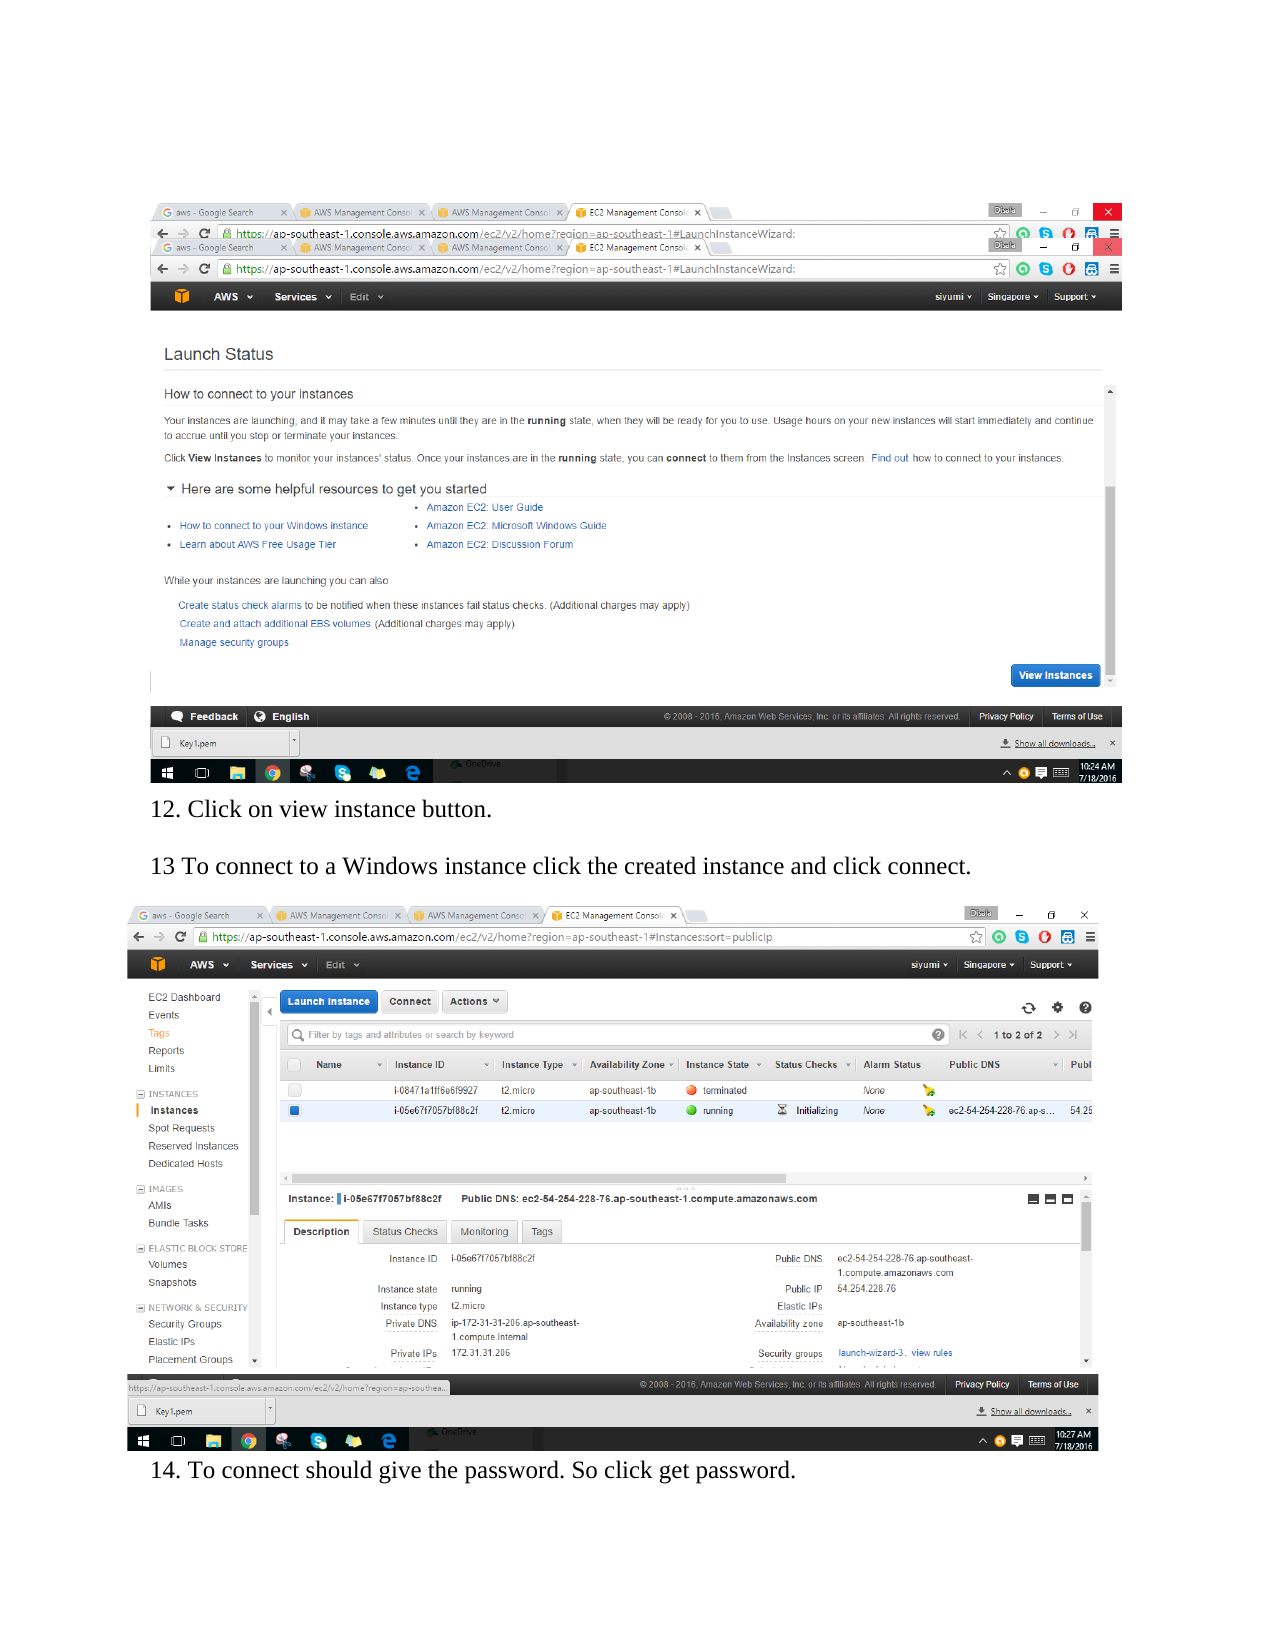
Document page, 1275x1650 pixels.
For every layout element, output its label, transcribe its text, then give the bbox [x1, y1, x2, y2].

picture [150, 203, 1122, 782]
text 13 To connect to a Windows instance click the created instance and click connect. [150, 851, 1125, 880]
picture [126, 906, 1098, 1449]
